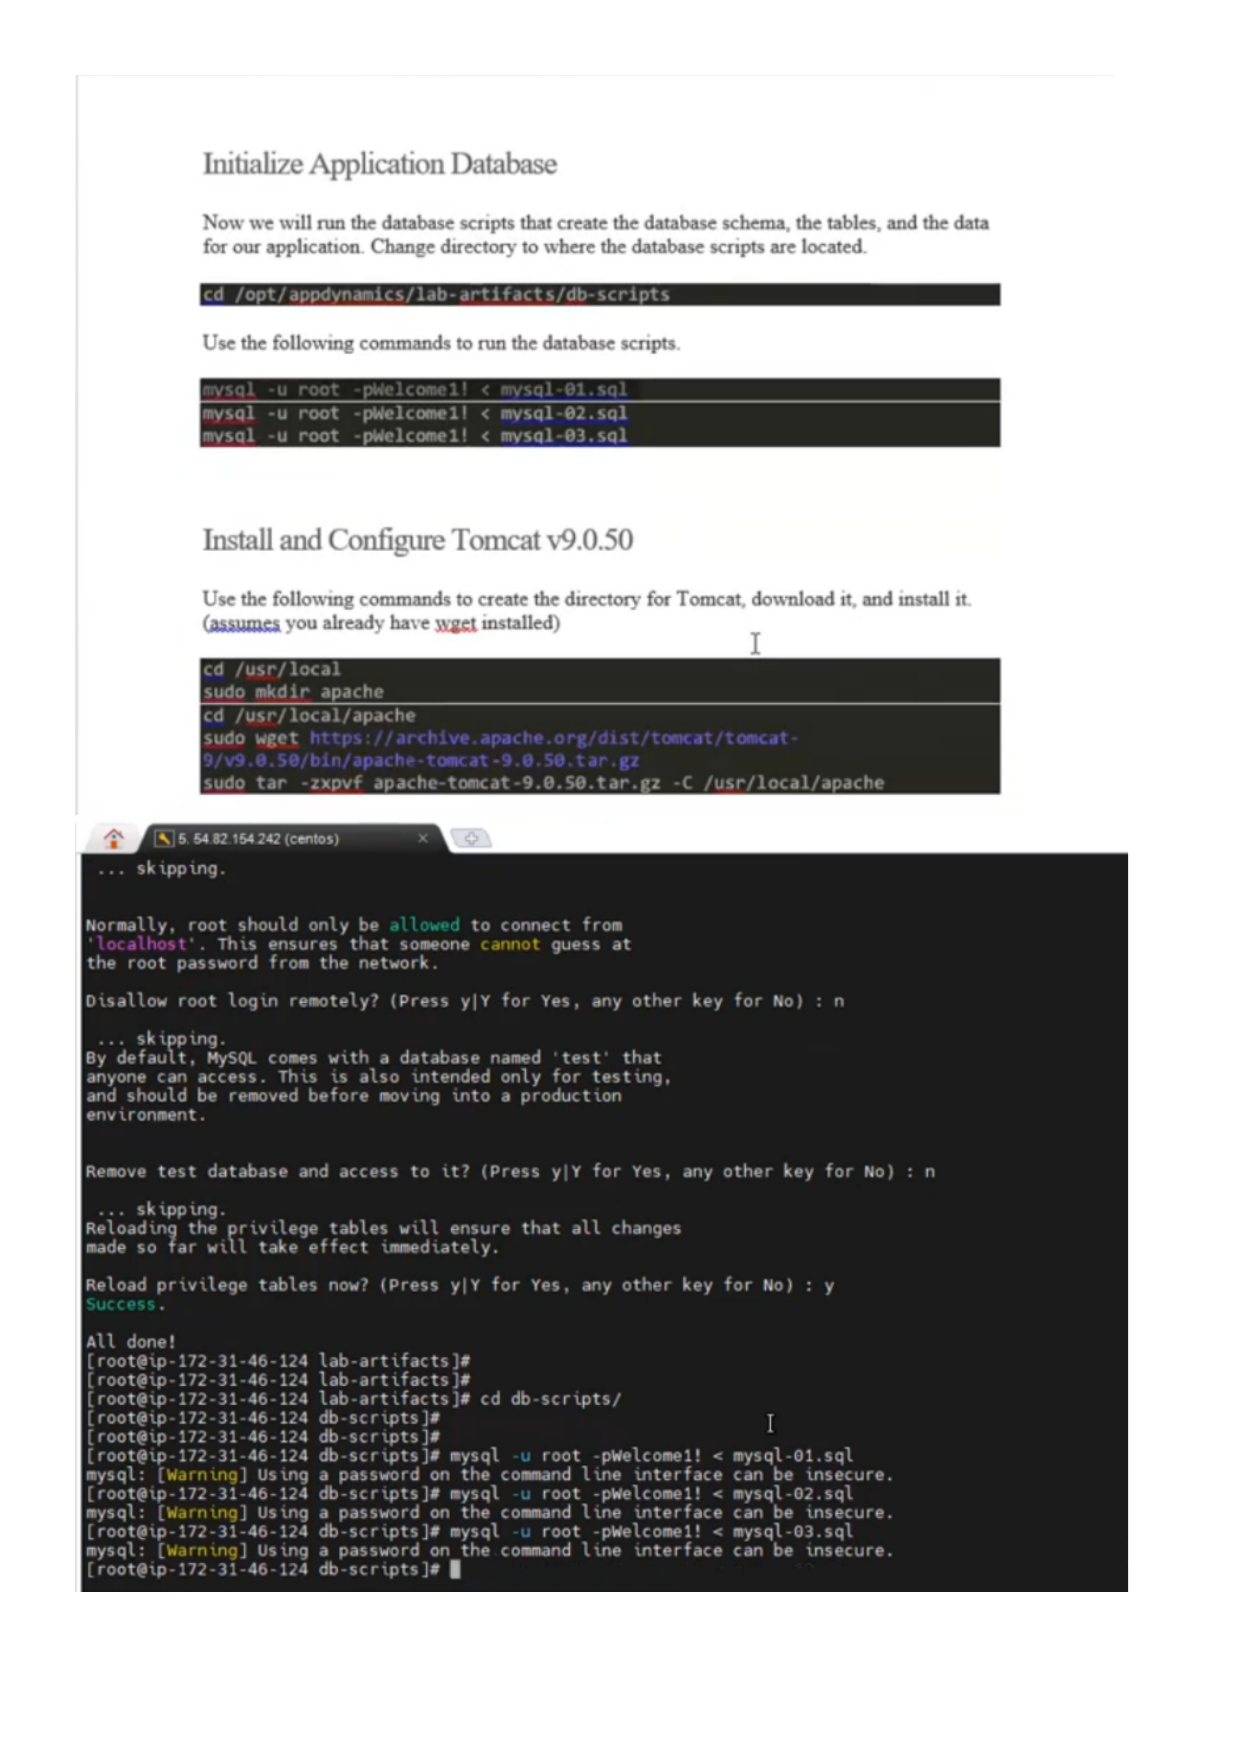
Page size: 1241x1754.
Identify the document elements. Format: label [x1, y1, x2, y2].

picture [75, 817, 1129, 1592]
picture [75, 75, 1115, 815]
